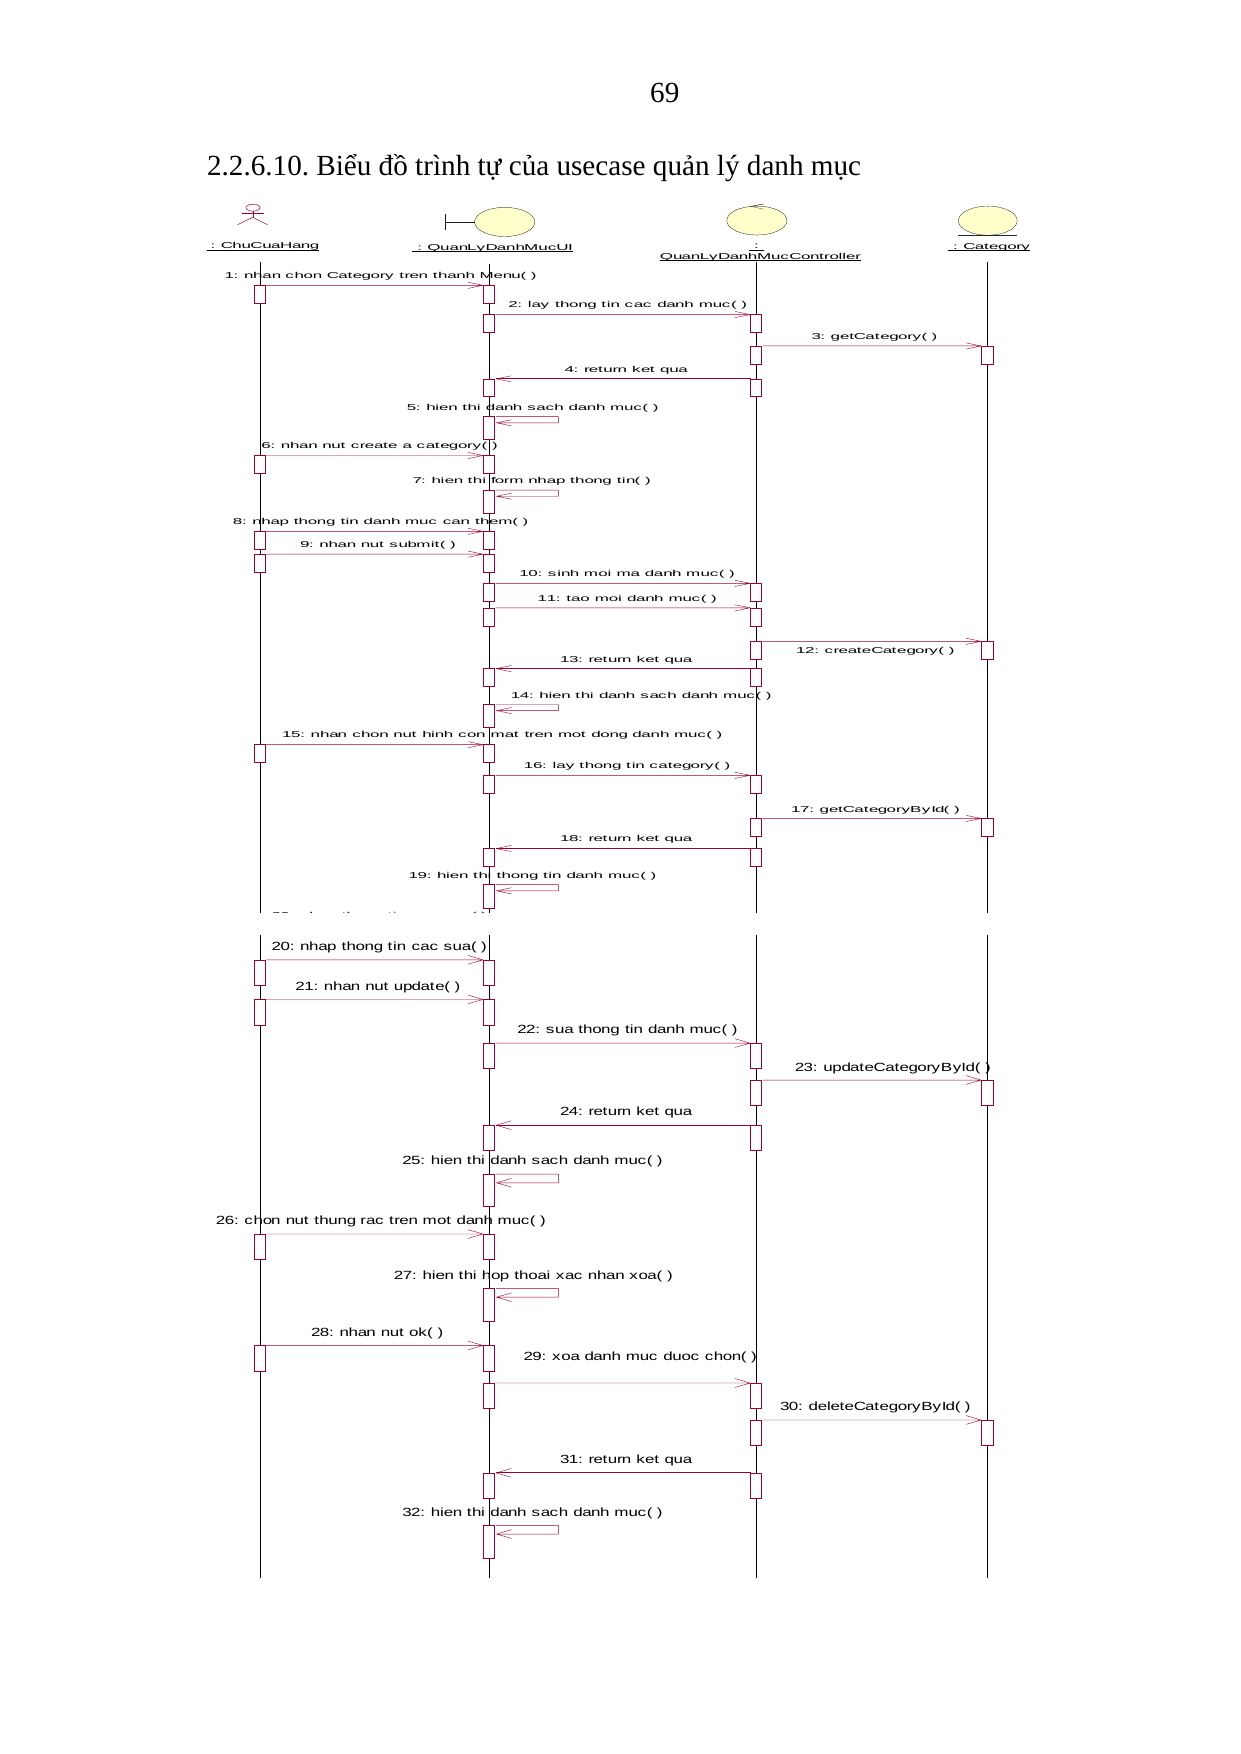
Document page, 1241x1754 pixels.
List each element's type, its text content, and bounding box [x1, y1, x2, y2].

subtitle Biểu đồ trình tự của usecase quản lý danh mục [207, 148, 1122, 1577]
